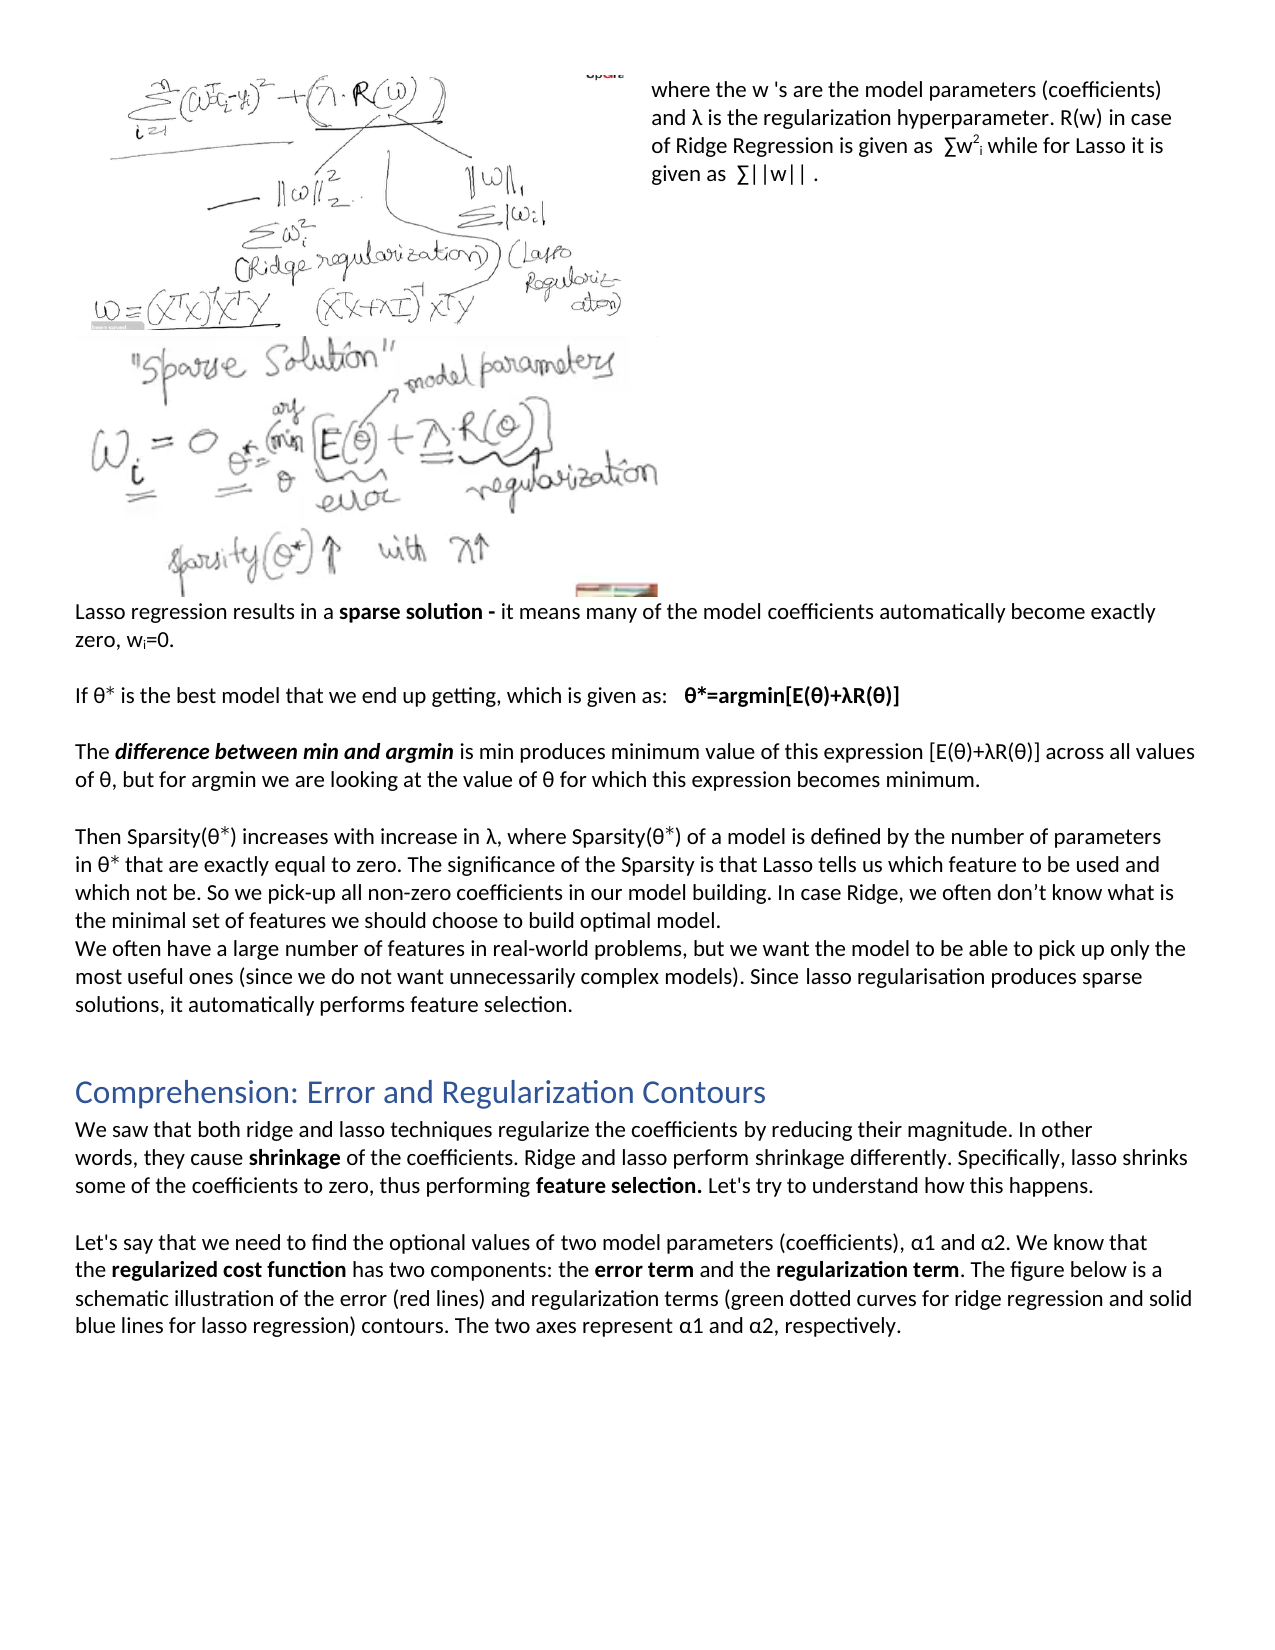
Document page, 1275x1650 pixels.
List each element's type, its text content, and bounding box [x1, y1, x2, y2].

text The difference between min and argmin is min produces minimum value of this expression [E(θ)+λR(θ)] across all values of θ, but for argmin we are looking at the value of θ for which this expression becomes minimum. [75, 737, 1200, 793]
subtitle Comprehension: Error and Regularization Contours [75, 1072, 1200, 1112]
text Lasso regression results in a sparse solution - it means many of the model coefficients automatically become exactly zero, wi=0. [75, 597, 1200, 653]
picture [75, 336, 658, 597]
table_header where the w 's are the model parameters (coefficients) and λ is the regularization hyperparameter. R(w) in case of Ridge Regression is given as ∑w2i while for Lasso it is given as ∑||w|| . [640, 75, 1205, 336]
picture [91, 75, 624, 330]
text Then Sparsity(θ∗) increases with increase in λ, where Sparsity(θ∗) of a model is defined by the number of parameters in θ∗ that are exactly equal to zero. The significance of the Sparsity is that Lasso tells us which feature to be used and which not be. So we pick-up all non-zero coefficients in our model building. In case Ridge, we often don’t know what is the minimal set of features we should choose to build optimal model. [75, 822, 1200, 934]
text We often have a large number of features in real-world problems, but we want the model to be able to pick up only the most useful ones (since we do not want unnecessarily complex models). Since lasso regularisation produces sparse solutions, it automatically performs feature selection. [75, 934, 1200, 1018]
table_header [75, 75, 640, 336]
text We saw that both ridge and lasso techniques regularize the coefficients by reducing their magnitude. In other words, they cause shrinkage of the coefficients. Ridge and lasso perform shrinkage differently. Specifically, lasso shrinks some of the coefficients to zero, thus performing feature selection. Let's try to understand how this happens. [75, 1116, 1200, 1199]
text Let's say that we need to find the optional values of two model parameters (coefficients), α1 and α2. We know that the regularized cost function has two components: the error term and the regularization term. The figure below is a schematic illustration of the error (red lines) and regularization terms (green dotted curves for ridge regression and solid blue lines for lasso regression) contours. The two axes represent α1 and α2, respectively. [75, 1228, 1200, 1340]
text If θ∗ is the best model that we end up getting, which is given as: θ∗=argmin[E(θ)+λR(θ)] [75, 681, 1200, 709]
